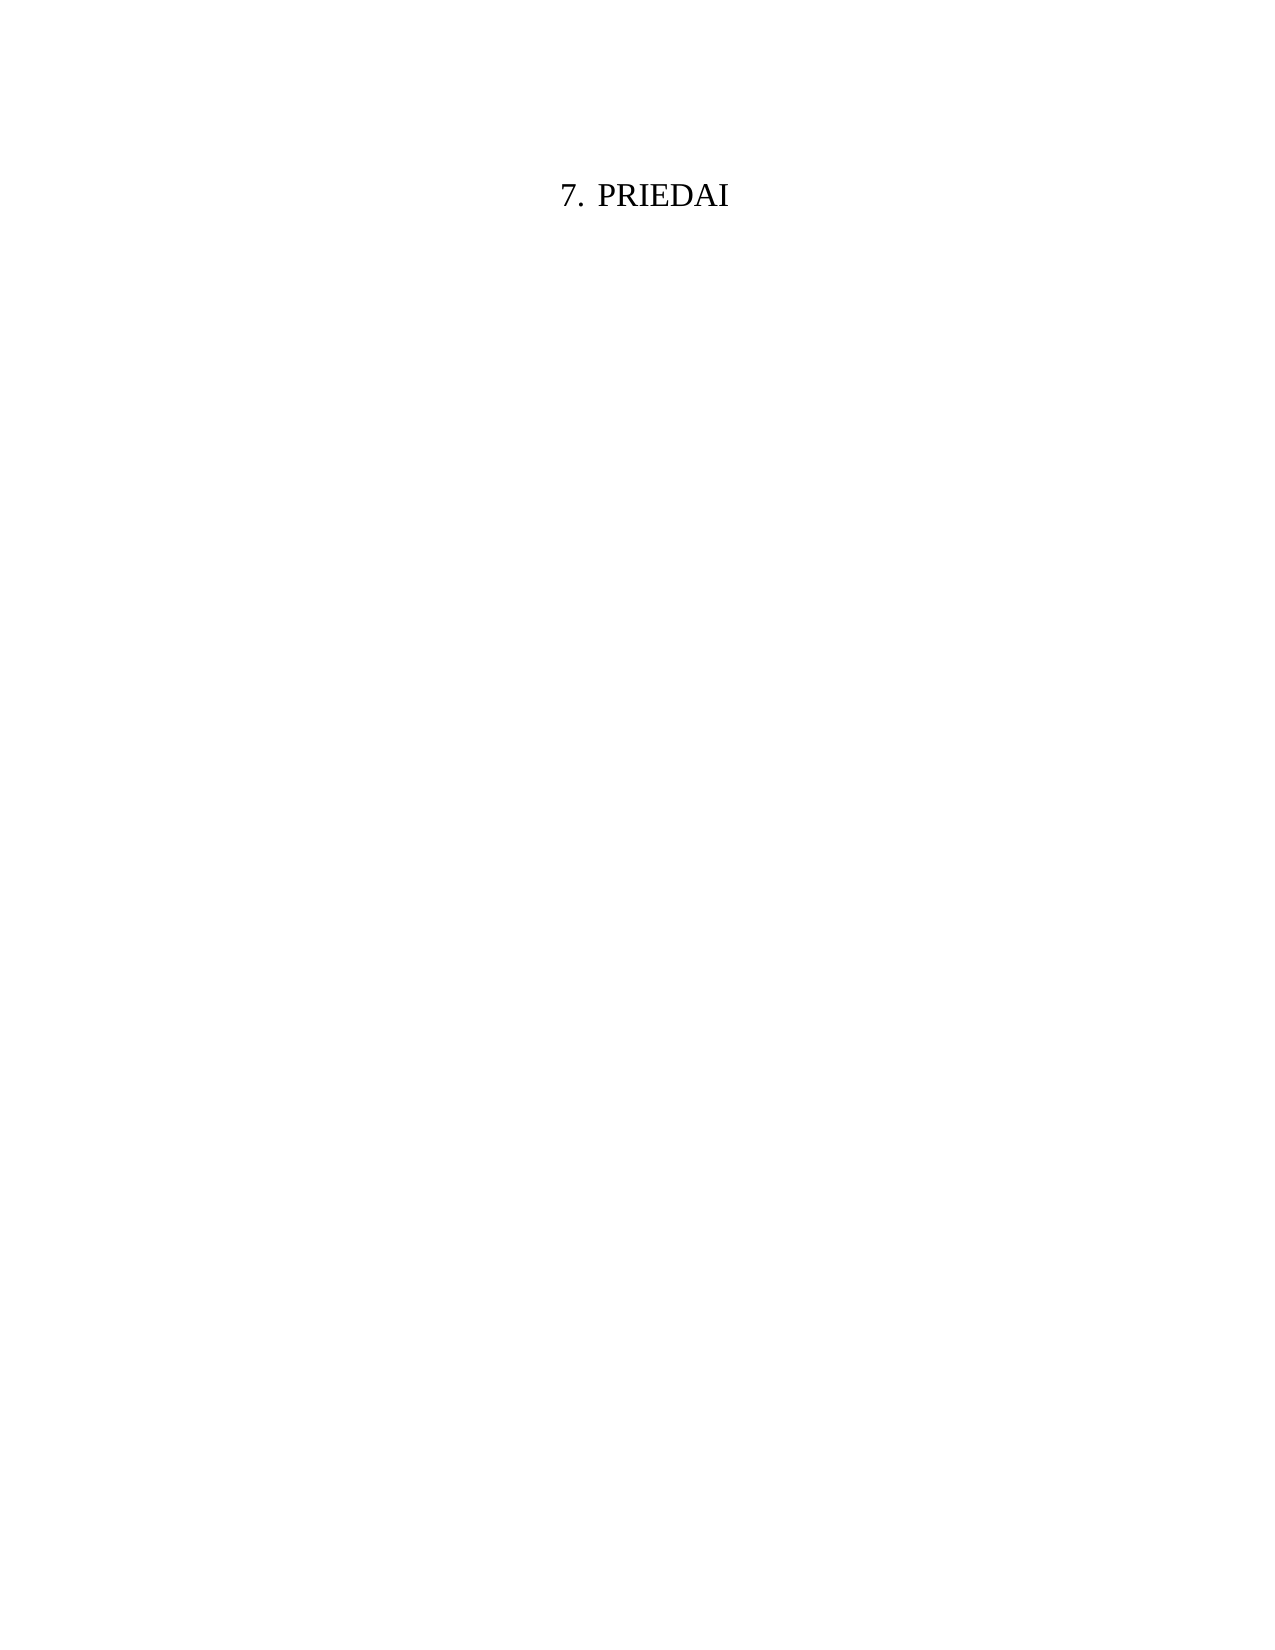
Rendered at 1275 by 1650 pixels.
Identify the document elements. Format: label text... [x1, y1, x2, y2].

subtitle PRIEDAI [187, 175, 1125, 213]
